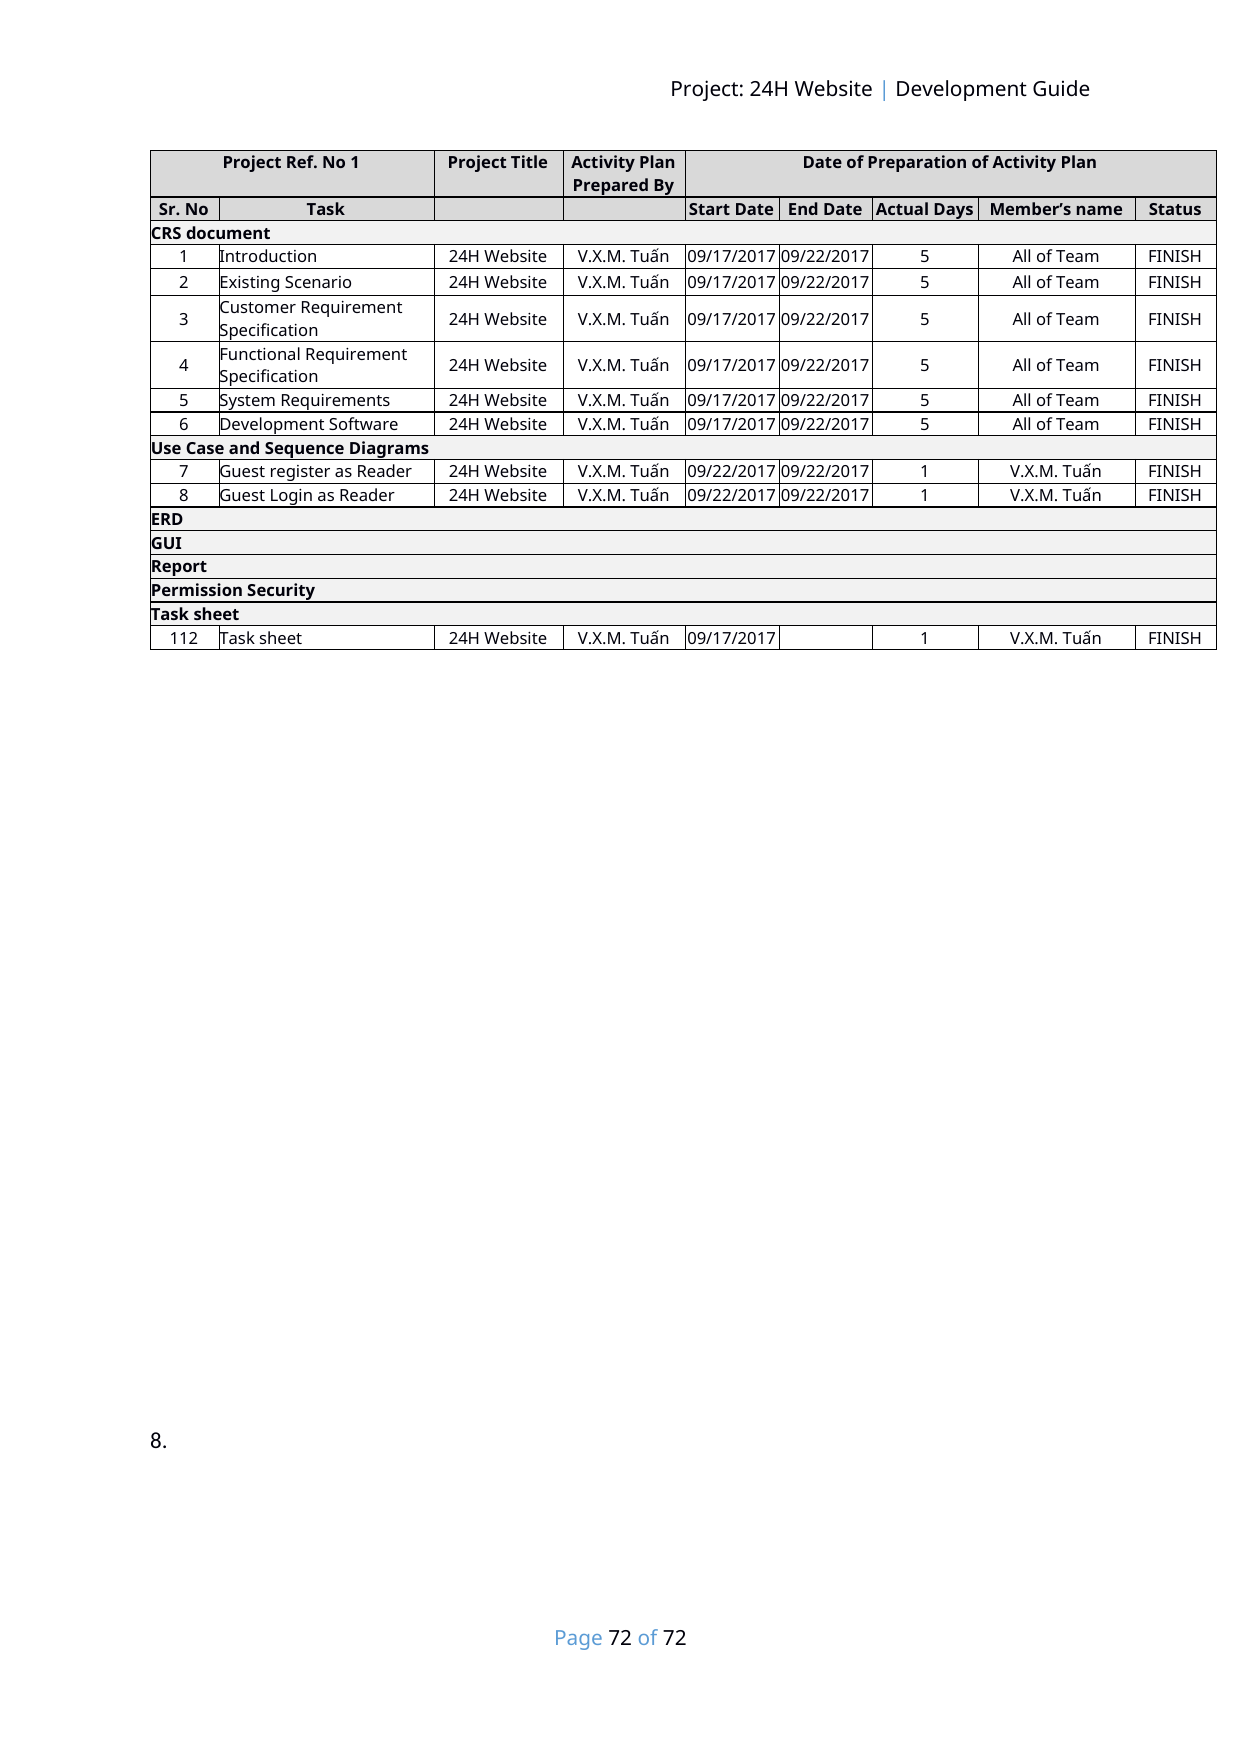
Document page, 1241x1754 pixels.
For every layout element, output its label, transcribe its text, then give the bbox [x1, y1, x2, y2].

table_cell Task sheet [220, 626, 434, 649]
table_cell V.X.M. Tuấn [564, 269, 685, 295]
table_cell Member’s name [979, 198, 1135, 220]
table_cell Sr. No [151, 198, 219, 220]
table_cell V.X.M. Tuấn [564, 626, 685, 649]
table_cell 24H Website [435, 296, 563, 341]
table_cell V.X.M. Tuấn [979, 460, 1135, 483]
table_cell 09/22/2017 [780, 460, 872, 483]
table_cell 09/17/2017 [686, 269, 779, 295]
table_cell Task [220, 198, 434, 220]
table_cell Guest register as Reader [220, 460, 434, 483]
table_cell 09/22/2017 [686, 484, 779, 506]
table_cell GUI [151, 531, 1216, 554]
table_cell 09/17/2017 [686, 245, 779, 268]
table_cell 3 [151, 296, 219, 341]
table_cell Report [151, 555, 1216, 578]
table_cell FINISH [1136, 389, 1216, 411]
table_cell 09/22/2017 [780, 296, 872, 341]
table_cell 09/17/2017 [686, 296, 779, 341]
table_cell Development Software [220, 413, 434, 435]
table_cell FINISH [1136, 626, 1216, 649]
table_cell 2 [151, 269, 219, 295]
table_cell [564, 198, 685, 220]
table_cell All of Team [979, 342, 1135, 388]
table_cell 09/17/2017 [686, 342, 779, 388]
table_cell 24H Website [435, 484, 563, 506]
table_cell 112 [151, 626, 219, 649]
table_cell V.X.M. Tuấn [564, 413, 685, 435]
table_cell All of Team [979, 389, 1135, 411]
table_cell Actual Days [873, 198, 978, 220]
table_cell End Date [780, 198, 872, 220]
table_cell 5 [873, 245, 978, 268]
table_cell Customer Requirement Specification [220, 296, 434, 341]
table_cell 5 [873, 389, 978, 411]
table_cell 09/22/2017 [780, 484, 872, 506]
table_header Project Ref. No 1 [151, 151, 434, 196]
table_cell 5 [873, 413, 978, 435]
table_cell Status [1136, 198, 1216, 220]
table_cell Guest Login as Reader [220, 484, 434, 506]
table_cell 24H Website [435, 342, 563, 388]
table_cell [435, 198, 563, 220]
table_cell FINISH [1136, 269, 1216, 295]
table_cell V.X.M. Tuấn [564, 245, 685, 268]
table_cell 5 [873, 269, 978, 295]
table_cell Introduction [220, 245, 434, 268]
table_cell 5 [873, 296, 978, 341]
table_cell 5 [873, 342, 978, 388]
table_cell Existing Scenario [220, 269, 434, 295]
table_cell [780, 626, 872, 649]
table_cell Task sheet [151, 603, 1216, 625]
table_cell 1 [873, 460, 978, 483]
table_cell 8 [151, 484, 219, 506]
table_cell All of Team [979, 296, 1135, 341]
table_cell 09/17/2017 [686, 413, 779, 435]
table_cell Permission Security [151, 579, 1216, 601]
table_cell 24H Website [435, 460, 563, 483]
table_cell V.X.M. Tuấn [979, 626, 1135, 649]
table_cell V.X.M. Tuấn [564, 484, 685, 506]
table_cell 09/17/2017 [686, 626, 779, 649]
table_header Date of Preparation of Activity Plan [686, 151, 1216, 196]
table_cell 7 [151, 460, 219, 483]
table_cell Start Date [686, 198, 779, 220]
table_cell FINISH [1136, 413, 1216, 435]
table_cell 09/22/2017 [780, 413, 872, 435]
table_cell System Requirements [220, 389, 434, 411]
table_cell 24H Website [435, 245, 563, 268]
table_cell 09/22/2017 [780, 342, 872, 388]
table_cell V.X.M. Tuấn [564, 460, 685, 483]
table_cell 24H Website [435, 389, 563, 411]
table_cell 24H Website [435, 626, 563, 649]
table_cell 1 [873, 484, 978, 506]
table_cell 4 [151, 342, 219, 388]
table_cell All of Team [979, 413, 1135, 435]
table_cell V.X.M. Tuấn [979, 484, 1135, 506]
table_cell 09/22/2017 [780, 269, 872, 295]
table_cell V.X.M. Tuấn [564, 389, 685, 411]
table_cell 09/22/2017 [780, 389, 872, 411]
table_cell 1 [151, 245, 219, 268]
table_cell All of Team [979, 269, 1135, 295]
table_cell CRS document [151, 221, 1216, 244]
table_cell 5 [151, 389, 219, 411]
table_header Activity Plan Prepared By [564, 151, 685, 196]
table_cell Use Case and Sequence Diagrams [151, 436, 1216, 459]
table_cell FINISH [1136, 342, 1216, 388]
table_cell 24H Website [435, 413, 563, 435]
table_cell 1 [873, 626, 978, 649]
table_cell V.X.M. Tuấn [564, 296, 685, 341]
table_cell 09/17/2017 [686, 389, 779, 411]
table_cell V.X.M. Tuấn [564, 342, 685, 388]
table_cell Functional Requirement Specification [220, 342, 434, 388]
table_cell 24H Website [435, 269, 563, 295]
table_header Project Title [435, 151, 563, 196]
table_cell FINISH [1136, 460, 1216, 483]
table_cell ERD [151, 508, 1216, 530]
table_cell 09/22/2017 [780, 245, 872, 268]
table_cell All of Team [979, 245, 1135, 268]
table_cell FINISH [1136, 484, 1216, 506]
table_cell FINISH [1136, 296, 1216, 341]
table_cell 6 [151, 413, 219, 435]
table_cell FINISH [1136, 245, 1216, 268]
table_cell 09/22/2017 [686, 460, 779, 483]
